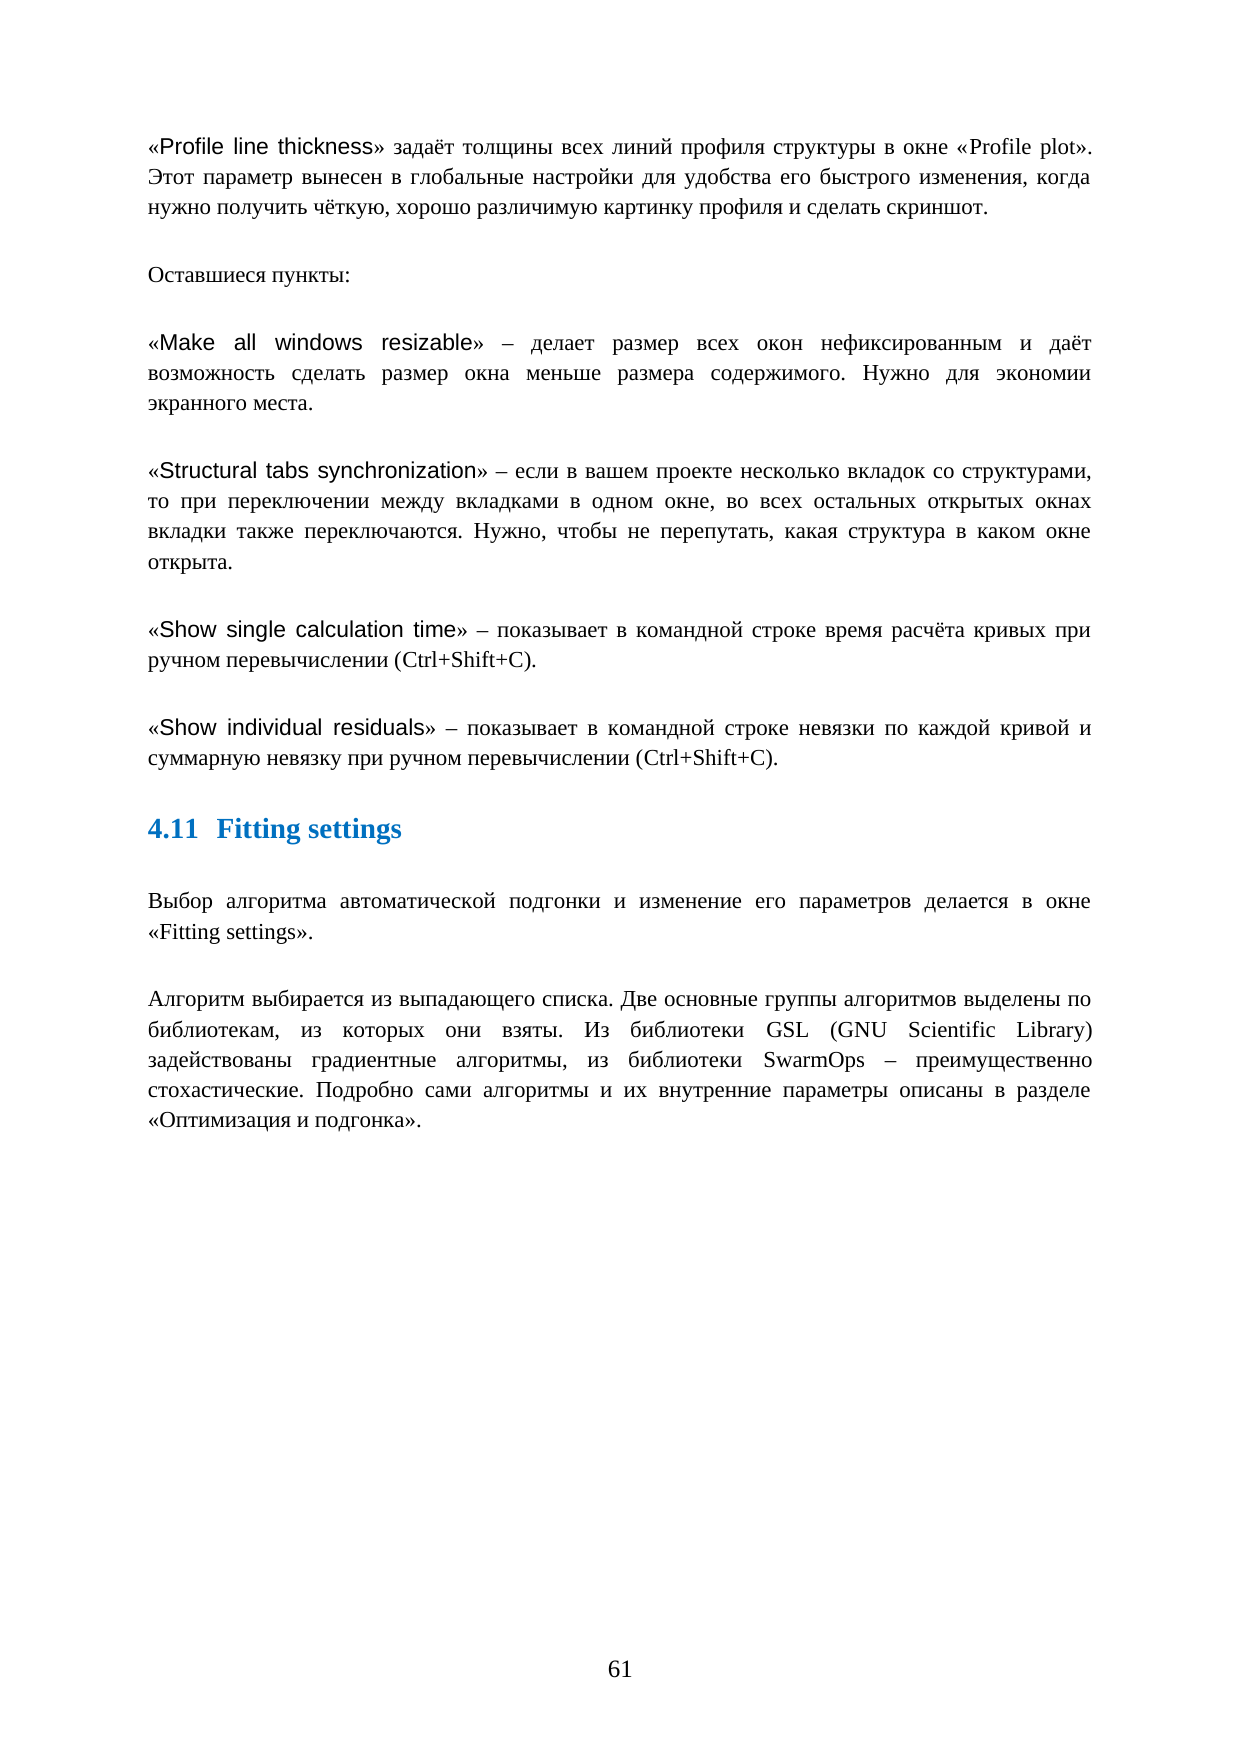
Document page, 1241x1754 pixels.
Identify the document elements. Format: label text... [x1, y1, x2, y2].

text Алгоритм выбирается из выпадающего списка. Две основные группы алгоритмов выделены по библиотекам, из которых они взяты. Из библиотеки GSL (GNU Scientific Library) задействованы градиентные алгоритмы, из библиотеки SwarmOps – преимущественно стохастические. Подробно сами алгоритмы и их внутренние параметры описаны в разделе «Оптимизация и подгонка». [148, 986, 1093, 1133]
text «Make all windows resizable» – делает размер всех окон нефиксированным и даёт возможность сделать размер окна меньше размера содержимого. Нужно для экономии экранного места. [148, 329, 1093, 416]
subtitle Fitting settings [148, 812, 1093, 845]
text «Show individual residuals» – показывает в командной строке невязки по каждой кривой и суммарную невязку при ручном перевычислении (Ctrl+Shift+C). [148, 713, 1093, 770]
text «Structural tabs synchronization» – если в вашем проекте несколько вкладок со структурами, то при переключении между вкладками в одном окне, во всех остальных открытых окнах вкладки также переключаются. Нужно, чтобы не перепутать, какая структура в каком окне открыта. [148, 457, 1093, 574]
text «Profile line thickness» задаёт толщины всех линий профиля структуры в окне «Profile plot». Этот параметр вынесен в глобальные настройки для удобства его быстрого изменения, когда нужно получить чёткую, хорошо различимую картинку профиля и сделать скриншот. [148, 133, 1093, 220]
text Выбор алгоритма автоматической подгонки и изменение его параметров делается в окне «Fitting settings». [148, 888, 1093, 944]
text «Show single calculation time» – показывает в командной строке время расчёта кривых при ручном перевычислении (Ctrl+Shift+C). [148, 616, 1093, 672]
text Оставшиеся пункты: [148, 261, 1093, 287]
